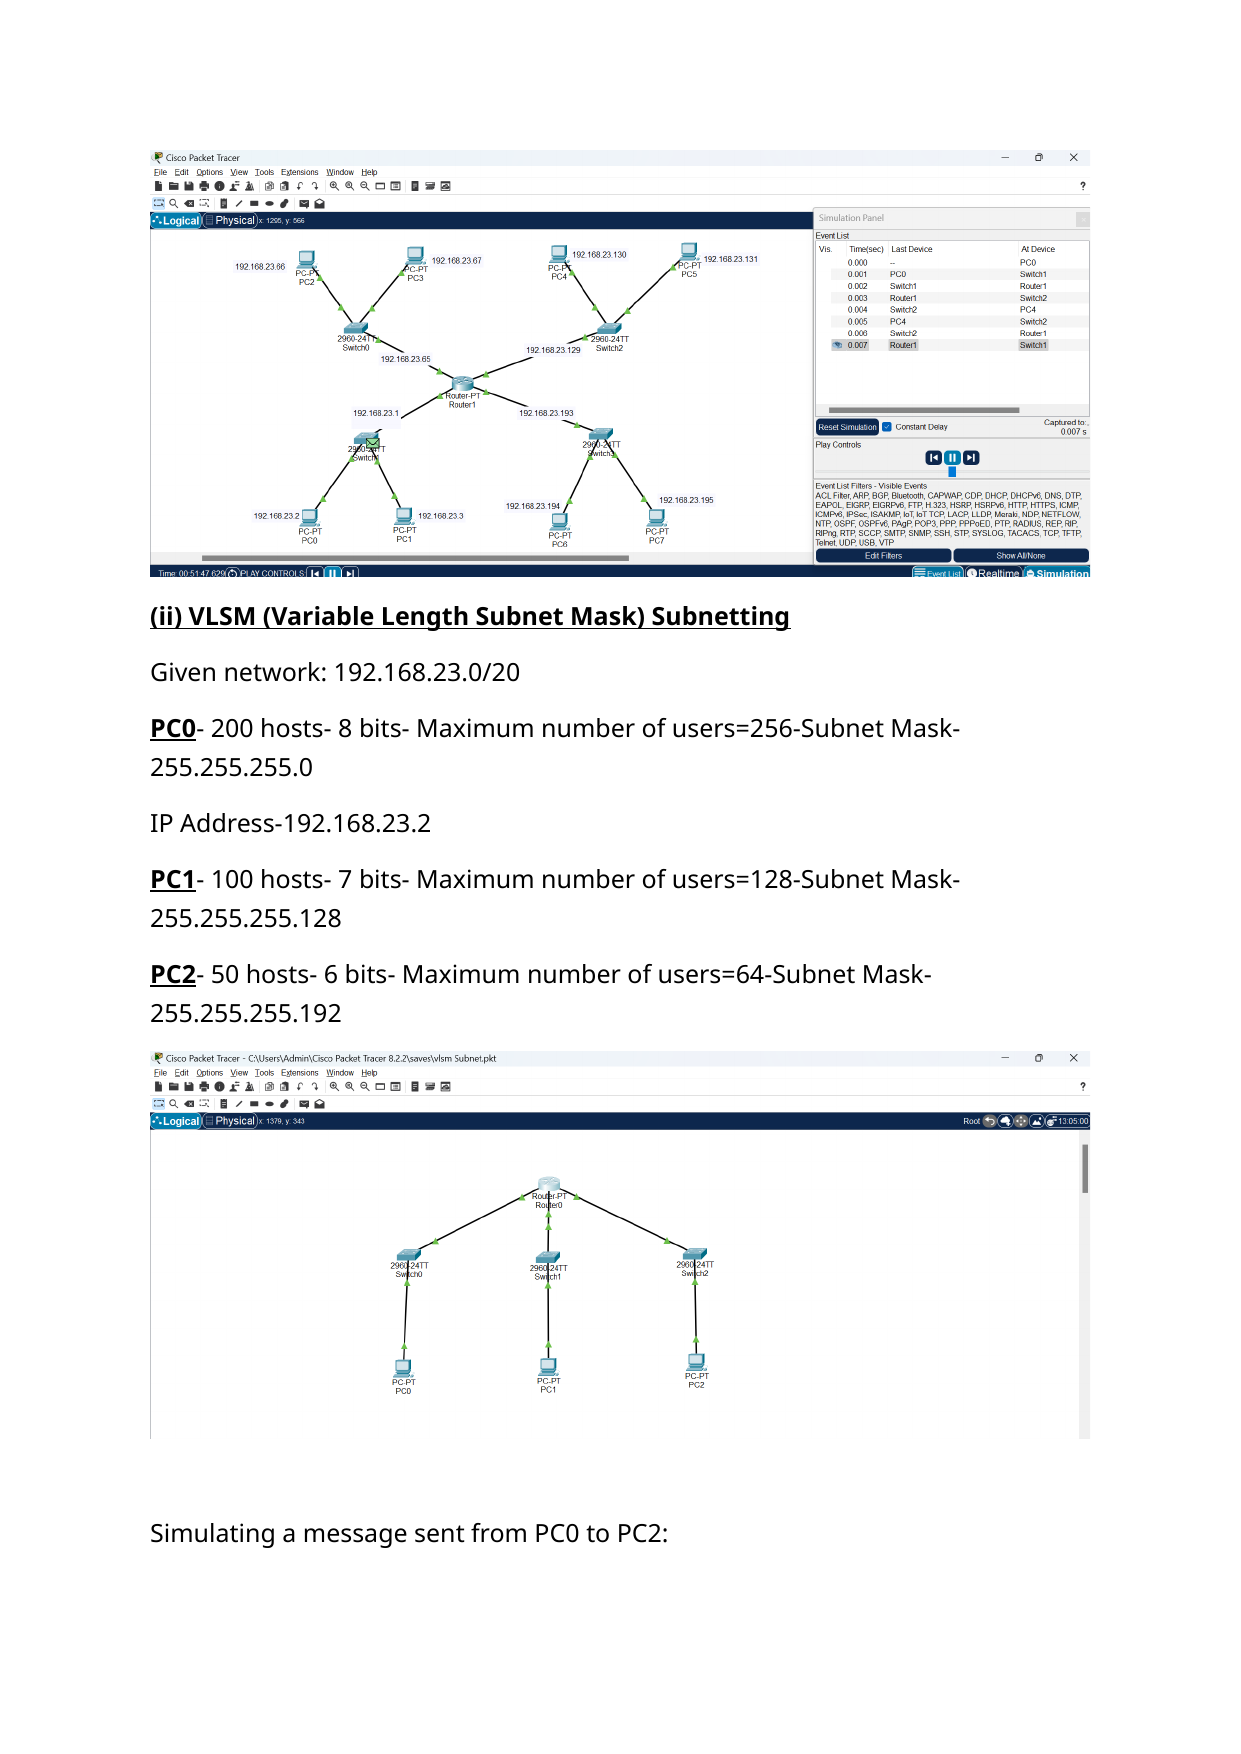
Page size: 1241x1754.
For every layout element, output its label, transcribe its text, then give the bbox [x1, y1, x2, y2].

text Given network: 192.168.23.0/20 [150, 654, 1090, 689]
text (ii) VLSM (Variable Length Subnet Mask) Subnetting [150, 599, 1090, 633]
text PC0- 200 hosts- 8 bits- Maximum number of users=256-Subnet Mask- 255.255.255.0 [150, 710, 1090, 784]
text IP Address-192.168.23.2 [150, 805, 1090, 839]
picture [1060, 571, 1069, 577]
text Simulating a message sent from PC0 to PC2: [150, 1516, 1090, 1550]
picture [150, 1051, 1091, 1439]
text PC1- 100 hosts- 7 bits- Maximum number of users=128-Subnet Mask- 255.255.255.128 [150, 861, 1090, 934]
picture [177, 1118, 186, 1126]
picture [178, 217, 186, 226]
picture [916, 569, 924, 577]
text PC2- 50 hosts- 6 bits- Maximum number of users=64-Subnet Mask- 255.255.255.192 [150, 956, 1090, 1029]
picture [150, 150, 1091, 577]
